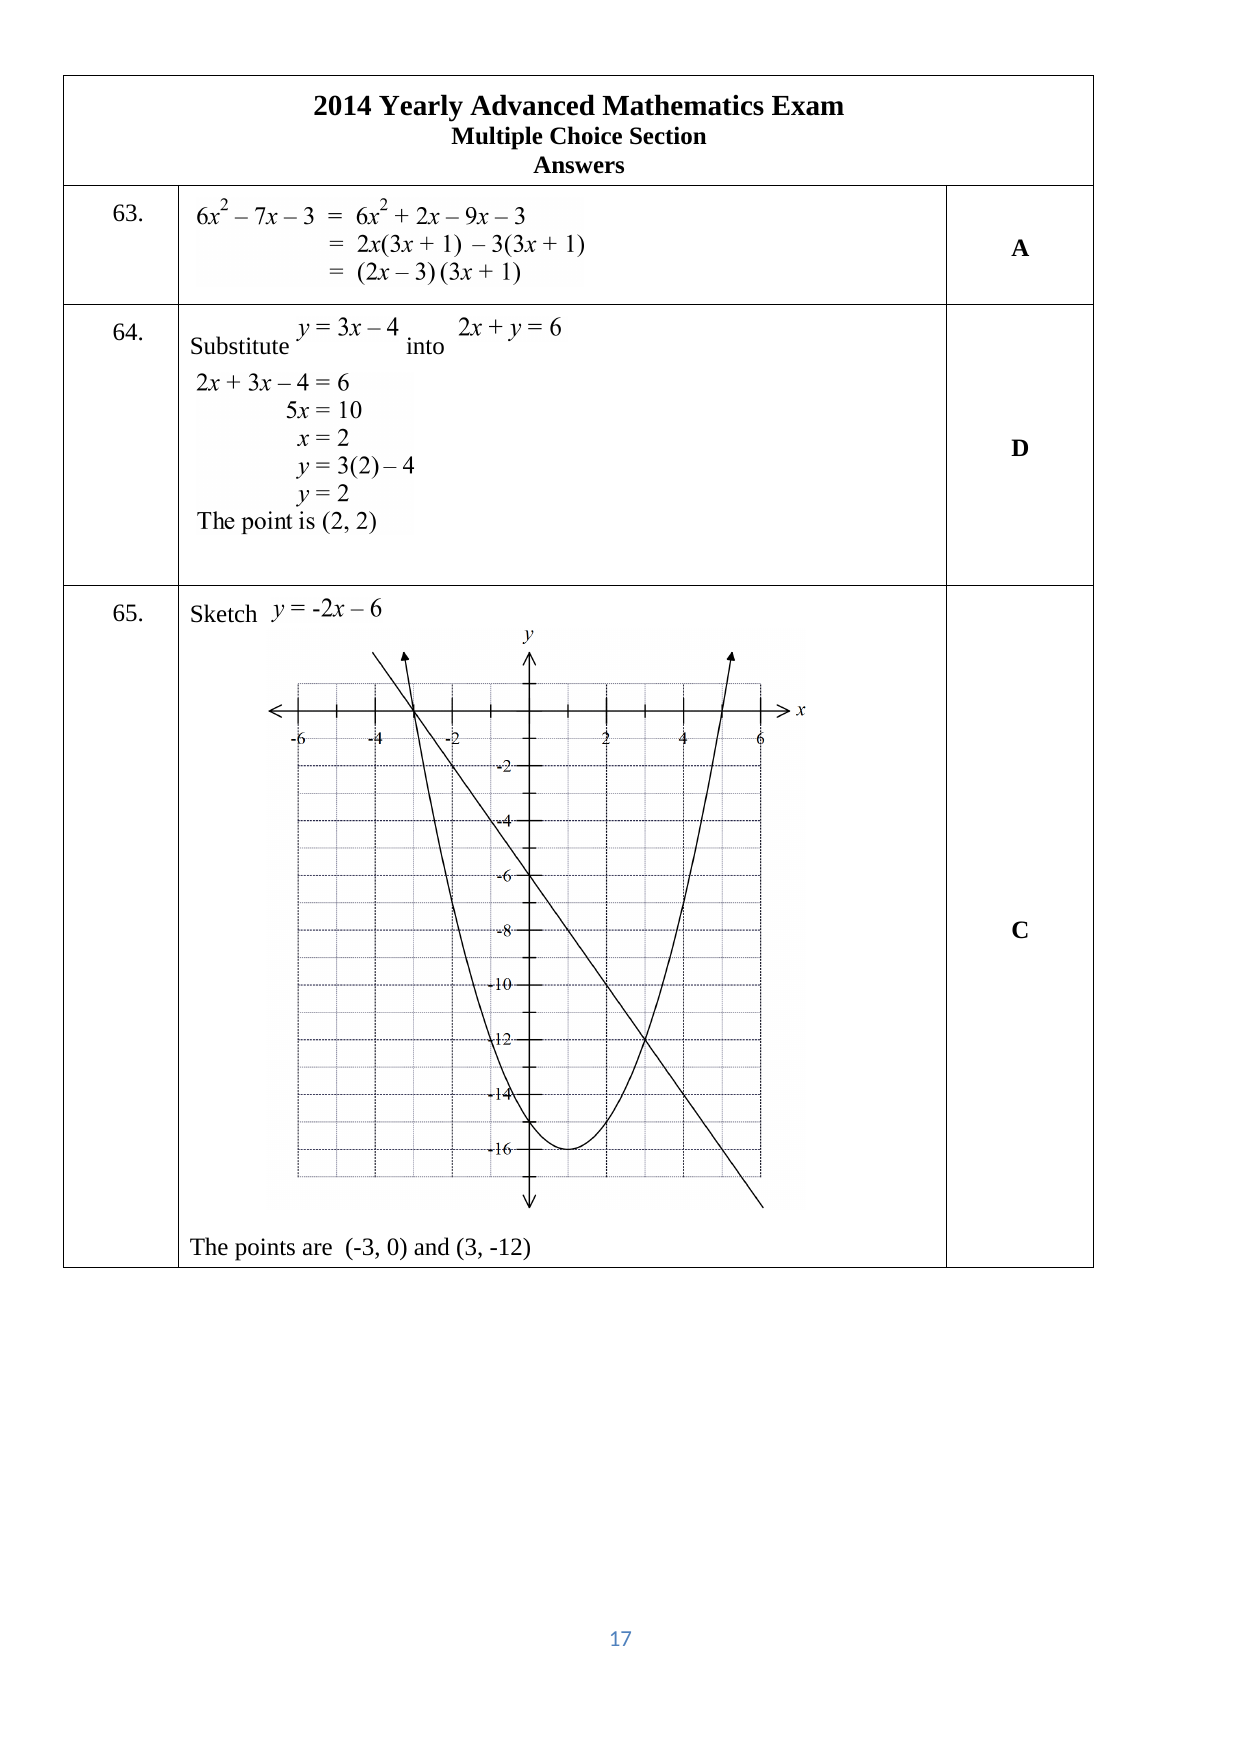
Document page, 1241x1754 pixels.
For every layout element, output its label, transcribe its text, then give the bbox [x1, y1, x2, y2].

table_header 2014 Yearly Advanced Mathematics Exam Multiple Choice Section Answers [64, 76, 1093, 185]
table_cell D [947, 305, 1093, 585]
table_cell C [947, 586, 1093, 1267]
table_cell Substitute into [179, 305, 946, 585]
table_cell [64, 186, 178, 304]
table_cell [64, 305, 178, 585]
table_cell [64, 586, 178, 1267]
picture [457, 316, 569, 342]
picture [195, 372, 415, 535]
table_cell Sketch The points are (-3, 0) and (3, -12) [179, 586, 946, 1267]
picture [270, 597, 383, 623]
table_cell A [947, 186, 1093, 304]
picture [295, 316, 400, 342]
picture [266, 628, 807, 1210]
picture [195, 197, 585, 287]
table_cell [179, 186, 946, 304]
